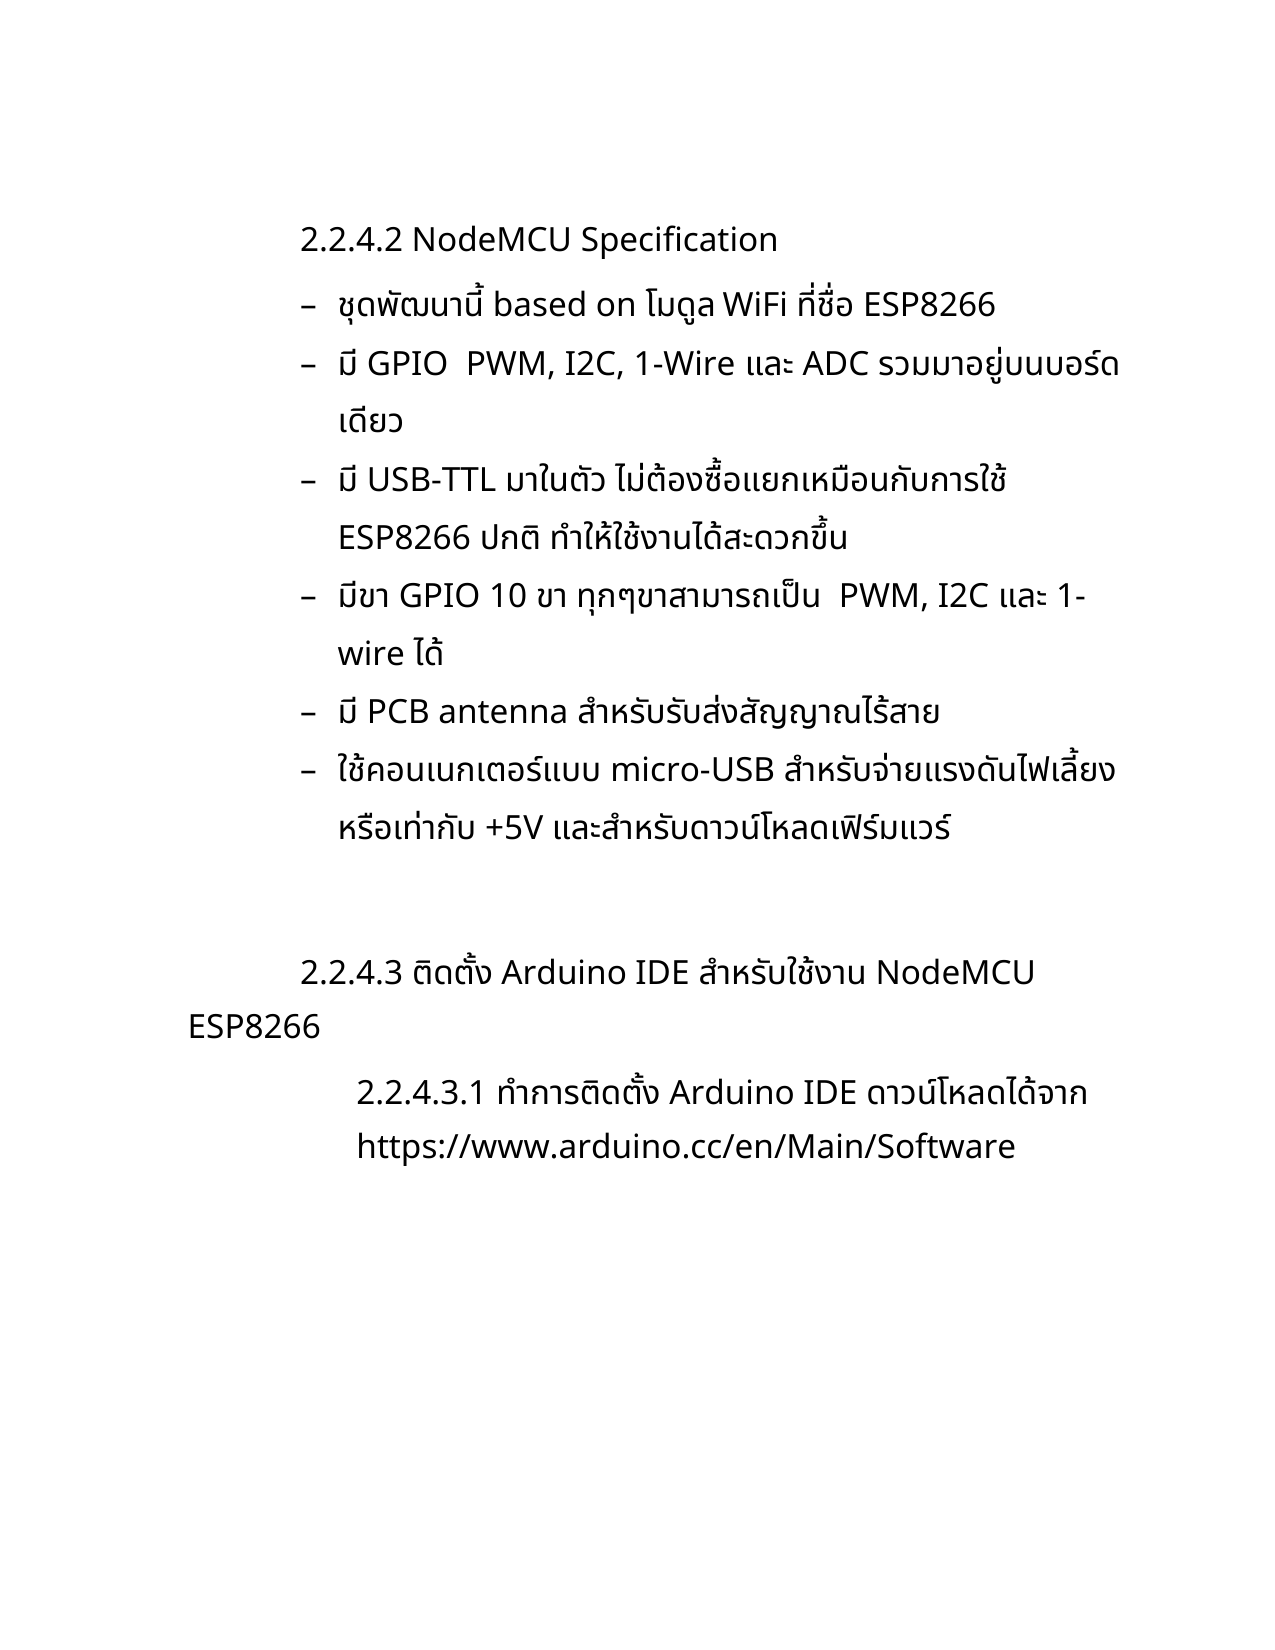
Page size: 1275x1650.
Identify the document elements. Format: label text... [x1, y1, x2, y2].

text 2.2.4.2 NodeMCU Specification [187, 216, 1144, 261]
list มี GPIO PWM, I2C, 1-Wire และ ADC รวมมาอยู่บนบอร์ดเดียว [300, 339, 1144, 448]
list ใช้คอนเนกเตอร์แบบ micro-USB สำหรับจ่ายแรงดันไฟเลี้ยงหรือเท่ากับ +5V และสำหรับดาวน์โหลดเฟิร์มแวร์ [300, 746, 1144, 855]
text 2.2.4.3.1 ทำการติดตั้ง Arduino IDE ดาวน์โหลดได้จาก https://www.arduino.cc/en/Main/Software [356, 1068, 1144, 1168]
list ชุดพัฒนานี้ based on โมดูลWiFi ที่ชื่อ ESP8266 [300, 281, 1144, 332]
list มีขา GPIO 10 ขา ทุกๆขาสามารถเป็น PWM, I2C และ 1-wire ได้ [300, 572, 1144, 680]
list มี PCB antenna สำหรับรับส่งสัญญาณไร้สาย [300, 688, 1144, 738]
list มี USB-TTL มาในตัว ไม่ต้องซื้อแยกเหมือนกับการใช้ ESP8266 ปกติ ทำให้ใช้งานได้สะดวกขึ้น [300, 455, 1144, 564]
text 2.2.4.3 ติดตั้ง Arduino IDE สำหรับใช้งาน NodeMCU ESP8266 [187, 949, 1144, 1048]
